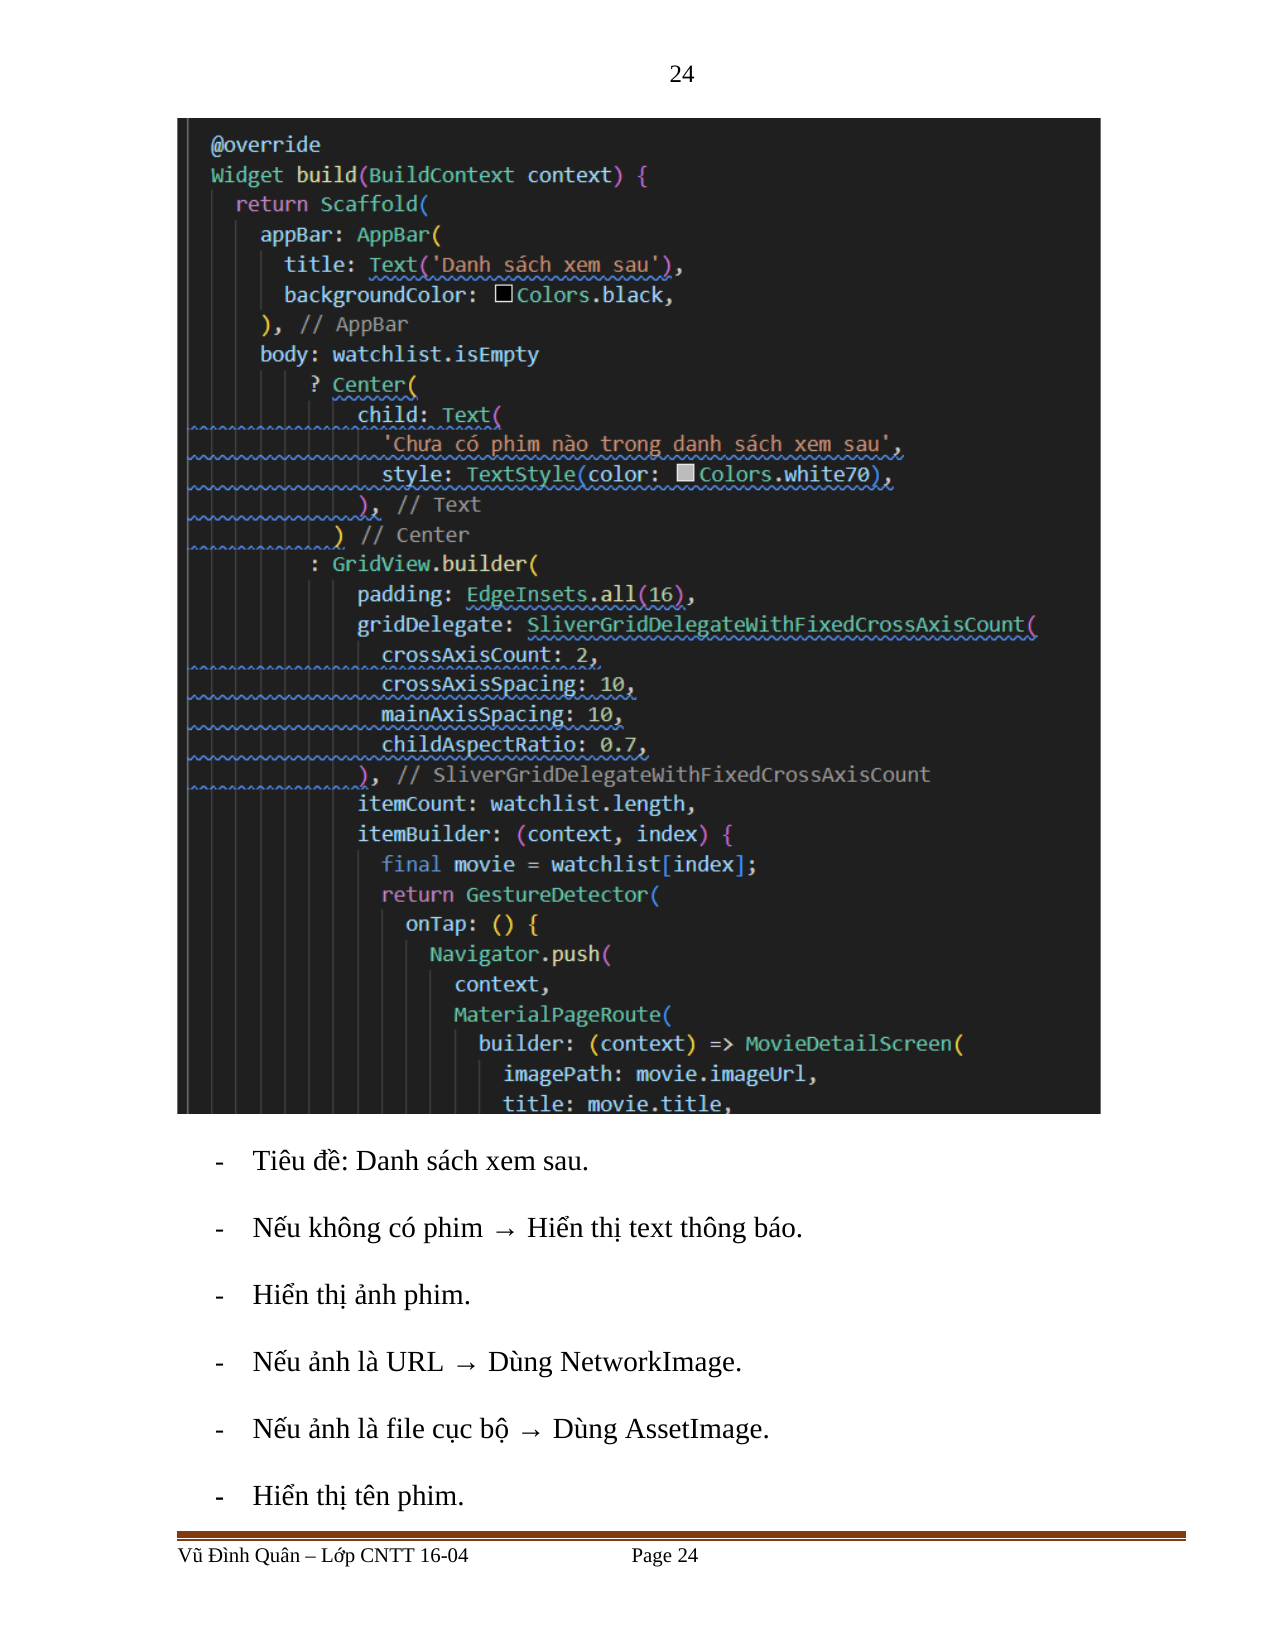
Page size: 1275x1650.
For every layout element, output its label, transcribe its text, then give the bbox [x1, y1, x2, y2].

list Nếu ảnh là file cục bộ → Dùng AssetImage. [215, 1411, 1186, 1445]
list Hiển thị tên phim. [215, 1478, 1186, 1512]
picture [177, 118, 1101, 1114]
list Hiển thị ảnh phim. [215, 1277, 1186, 1311]
list Tiêu đề: Danh sách xem sau. [215, 1143, 1186, 1177]
list Nếu ảnh là URL → Dùng NetworkImage. [215, 1344, 1186, 1378]
list Nếu không có phim → Hiển thị text thông báo. [215, 1210, 1186, 1244]
